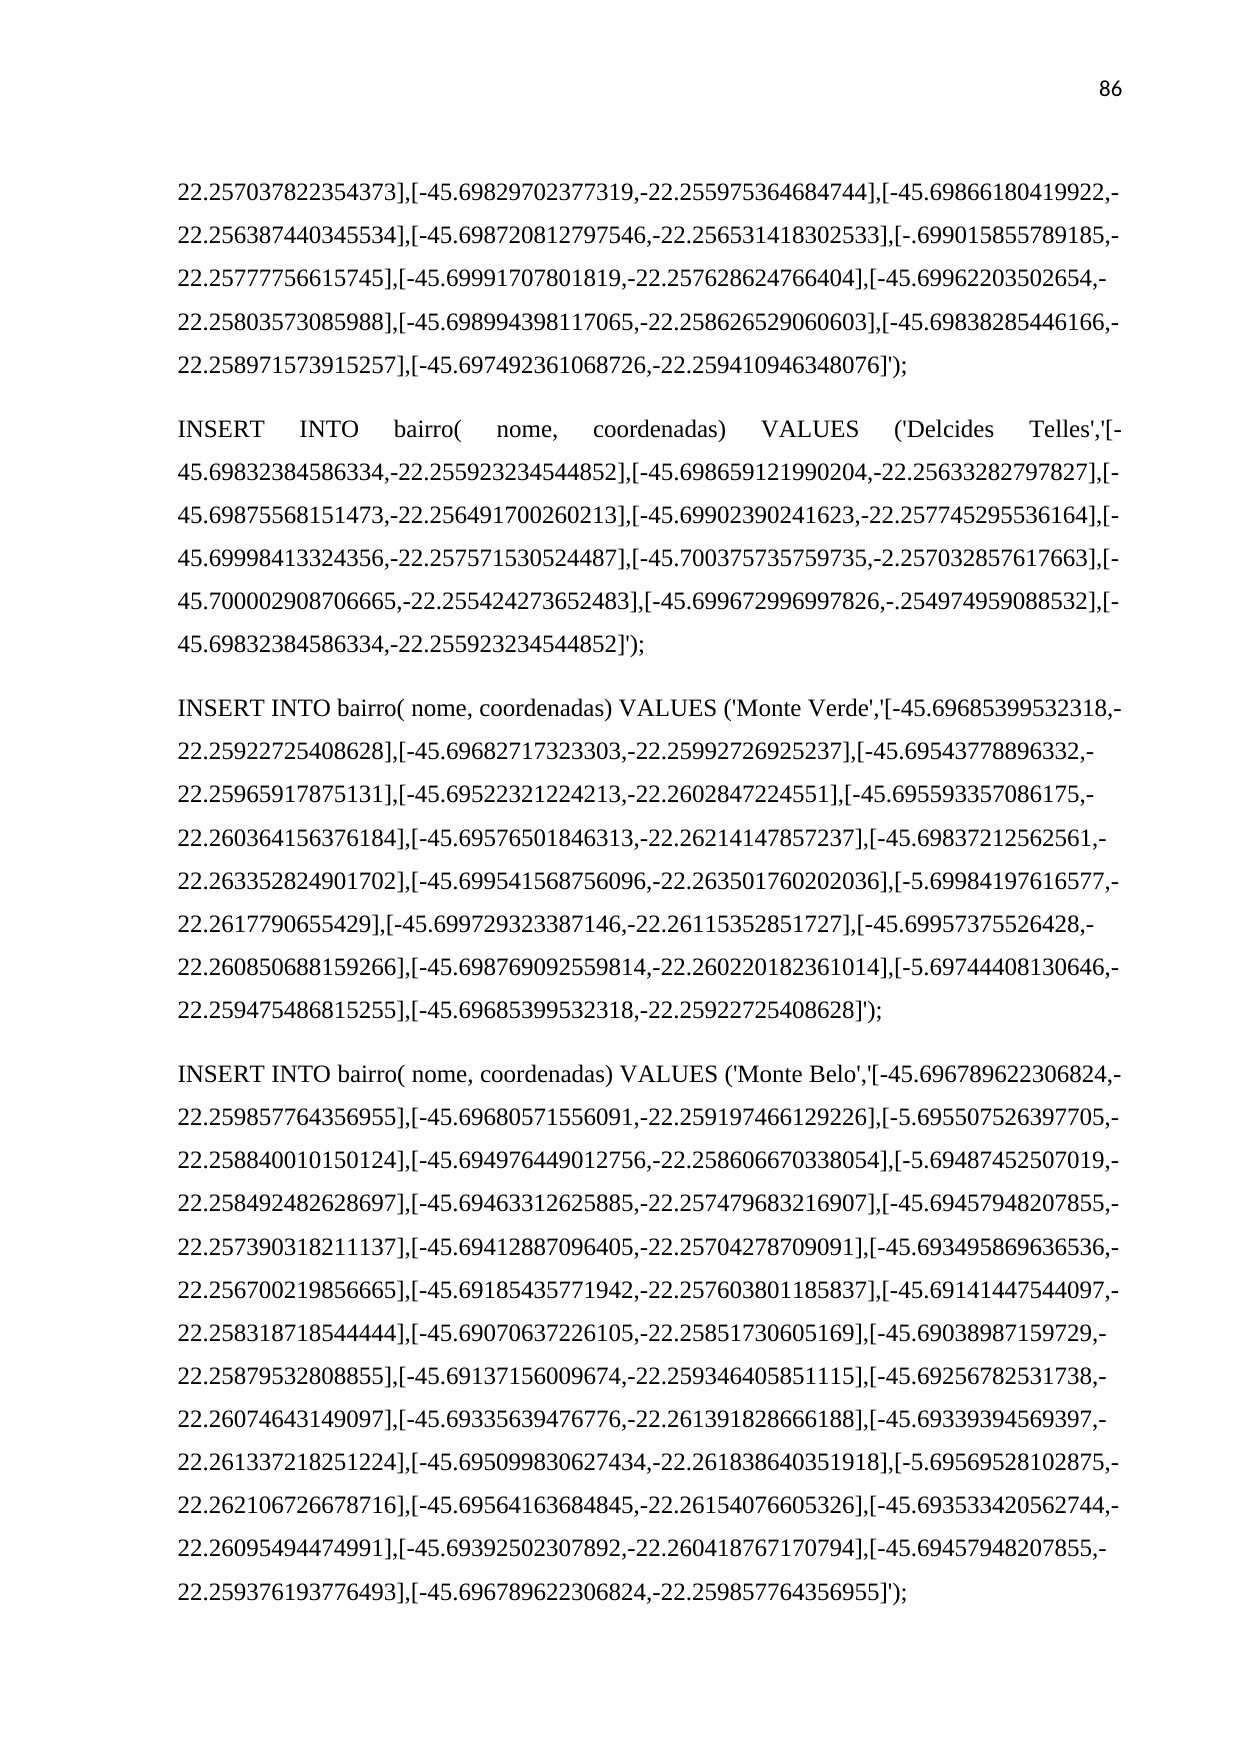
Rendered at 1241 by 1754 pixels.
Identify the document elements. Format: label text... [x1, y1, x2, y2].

text INSERT INTO bairro( nome, coordenadas) VALUES ('Monte Verde','[-45.69685399532318,-22.25922725408628],[-45.69682717323303,-22.25992726925237],[-45.69543778896332,-22.25965917875131],[-45.69522321224213,-22.2602847224551],[-45.695593357086175,-22.260364156376184],[-45.69576501846313,-22.26214147857237],[-45.69837212562561,-22.263352824901702],[-45.699541568756096,-22.263501760202036],[-5.69984197616577,-22.2617790655429],[-45.699729323387146,-22.26115352851727],[-45.69957375526428,-22.260850688159266],[-45.698769092559814,-22.260220182361014],[-5.69744408130646,-22.259475486815255],[-45.69685399532318,-22.25922725408628]'); [177, 693, 1122, 1024]
text INSERT INTO bairro( nome, coordenadas) VALUES ('Monte Belo','[-45.696789622306824,-22.259857764356955],[-45.69680571556091,-22.259197466129226],[-5.695507526397705,-22.258840010150124],[-45.694976449012756,-22.258606670338054],[-5.69487452507019,-22.258492482628697],[-45.69463312625885,-22.257479683216907],[-45.69457948207855,-22.257390318211137],[-45.69412887096405,-22.25704278709091],[-45.693495869636536,-22.256700219856665],[-45.69185435771942,-22.257603801185837],[-45.69141447544097,-22.258318718544444],[-45.69070637226105,-22.25851730605169],[-45.69038987159729,-22.25879532808855],[-45.69137156009674,-22.259346405851115],[-45.69256782531738,-22.26074643149097],[-45.69335639476776,-22.261391828666188],[-45.69339394569397,-22.261337218251224],[-45.695099830627434,-22.261838640351918],[-5.69569528102875,-22.262106726678716],[-45.69564163684845,-22.26154076605326],[-45.693533420562744,-22.26095494474991],[-45.69392502307892,-22.260418767170794],[-45.69457948207855,-22.259376193776493],[-45.696789622306824,-22.259857764356955]'); [177, 1059, 1122, 1605]
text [177, 177, 1122, 378]
text INSERT INTO bairro( nome, coordenadas) VALUES ('Delcides Telles','[-45.69832384586334,-22.255923234544852],[-45.698659121990204,-22.25633282797827],[-45.69875568151473,-22.256491700260213],[-45.69902390241623,-22.257745295536164],[-45.69998413324356,-22.257571530524487],[-45.700375735759735,-2.257032857617663],[-45.700002908706665,-22.255424273652483],[-45.699672996997826,-.254974959088532],[-45.69832384586334,-22.255923234544852]'); [177, 414, 1122, 658]
